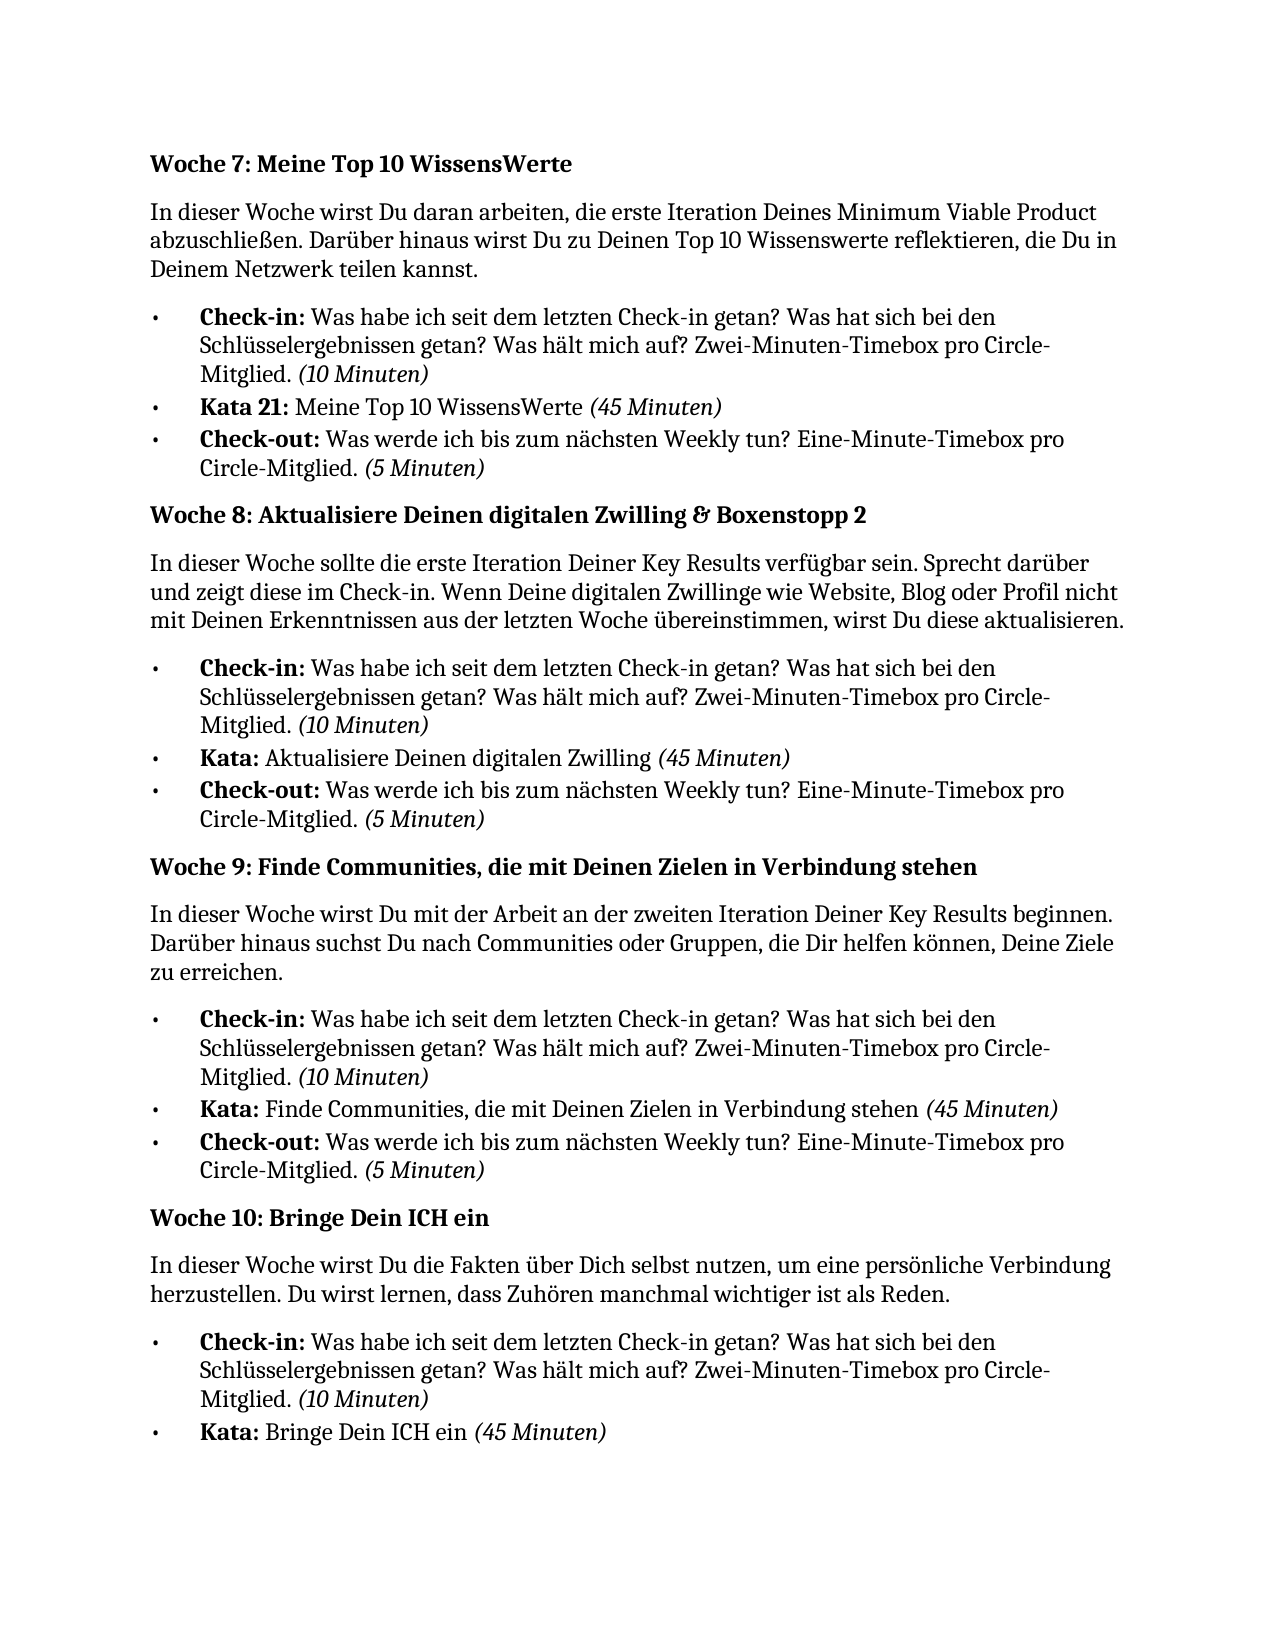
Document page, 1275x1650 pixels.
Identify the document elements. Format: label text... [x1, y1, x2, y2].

text In dieser Woche wirst Du mit der Arbeit an der zweiten Iteration Deiner Key Results beginnen. Darüber hinaus suchst Du nach Communities oder Gruppen, die Dir helfen können, Deine Ziele zu erreichen. [150, 900, 1125, 986]
text In dieser Woche wirst Du daran arbeiten, die erste Iteration Deines Minimum Viable Product abzuschließen. Darüber hinaus wirst Du zu Deinen Top 10 Wissenswerte reflektieren, die Du in Deinem Netzwerk teilen kannst. [150, 197, 1125, 284]
list Kata: Bringe Dein ICH ein (45 Minuten) [150, 1417, 1125, 1446]
text Woche 9: Finde Communities, die mit Deinen Zielen in Verbindung stehen [150, 852, 1125, 881]
list Kata: Aktualisiere Deinen digitalen Zwilling (45 Minuten) [150, 744, 1125, 772]
text Woche 7: Meine Top 10 WissensWerte [150, 150, 1125, 179]
list Check-out: Was werde ich bis zum nächsten Weekly tun? Eine-Minute-Timebox pro Circle-Mitglied. (5 Minuten) [150, 425, 1125, 482]
text Woche 10: Bringe Dein ICH ein [150, 1204, 1125, 1232]
list Kata 21: Meine Top 10 WissensWerte (45 Minuten) [150, 392, 1125, 421]
text In dieser Woche sollte die erste Iteration Deiner Key Results verfügbar sein. Sprecht darüber und zeigt diese im Check-in. Wenn Deine digitalen Zwillinge wie Website, Blog oder Profil nicht mit Deinen Erkenntnissen aus der letzten Woche übereinstimmen, wirst Du diese aktualisieren. [150, 549, 1125, 635]
text Woche 8: Aktualisiere Deinen digitalen Zwilling & Boxenstopp 2 [150, 501, 1125, 530]
list Check-out: Was werde ich bis zum nächsten Weekly tun? Eine-Minute-Timebox pro Circle-Mitglied. (5 Minuten) [150, 1127, 1125, 1185]
list Check-out: Was werde ich bis zum nächsten Weekly tun? Eine-Minute-Timebox pro Circle-Mitglied. (5 Minuten) [150, 776, 1125, 834]
list Kata: Finde Communities, die mit Deinen Zielen in Verbindung stehen (45 Minuten) [150, 1095, 1125, 1124]
text In dieser Woche wirst Du die Fakten über Dich selbst nutzen, um eine persönliche Verbindung herzustellen. Du wirst lernen, dass Zuhören manchmal wichtiger ist als Reden. [150, 1251, 1125, 1309]
